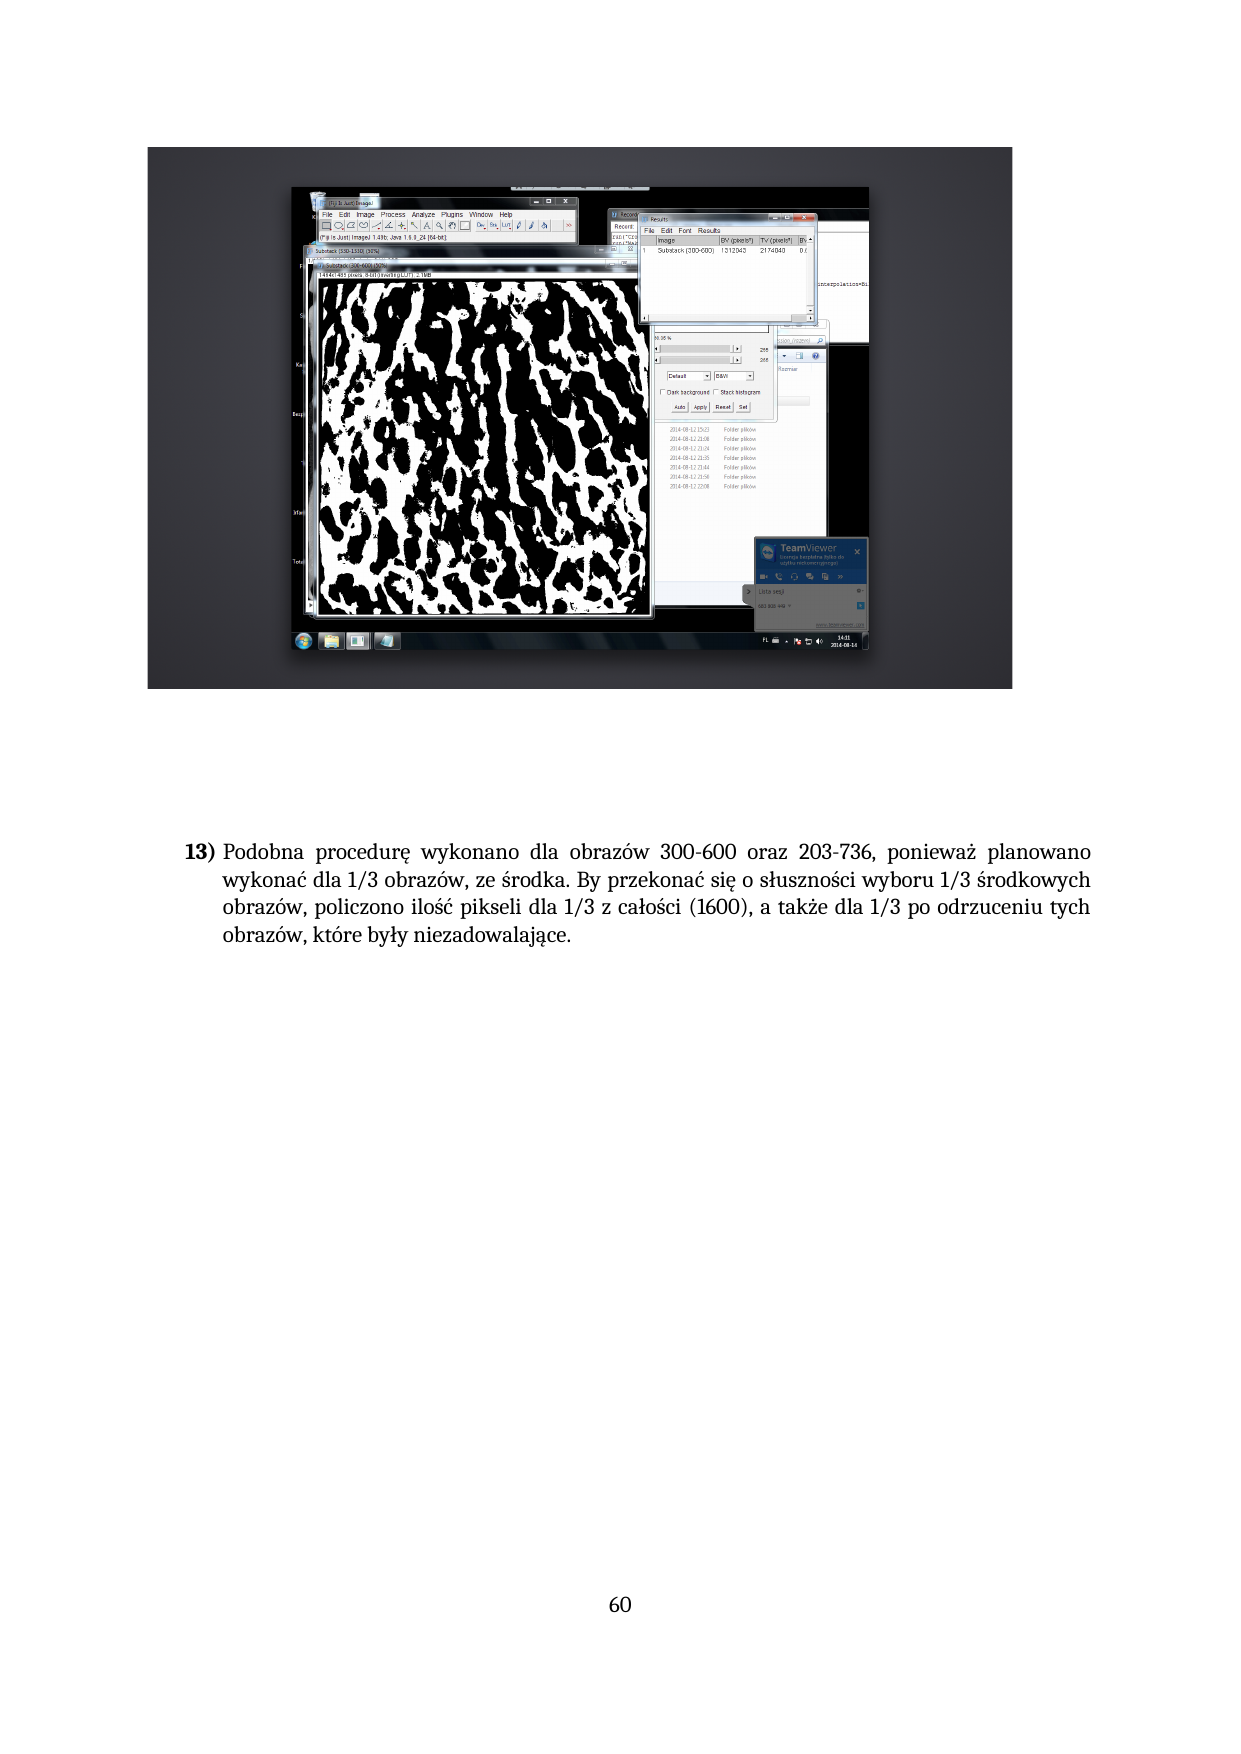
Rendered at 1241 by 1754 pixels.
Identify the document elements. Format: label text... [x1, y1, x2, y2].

list Podobna procedurę wykonano dla obrazów 300-600 oraz 203-736, ponieważ planowano wykonać dla 1/3 obrazów, ze środka. By przekonać się o słuszności wyboru 1/3 środkowych obrazów, policzono ilość pikseli dla 1/3 z całości (1600), a także dla 1/3 po odrzuceniu tych obrazów, które były niezadowalające. [185, 839, 1092, 948]
picture [147, 147, 1013, 689]
